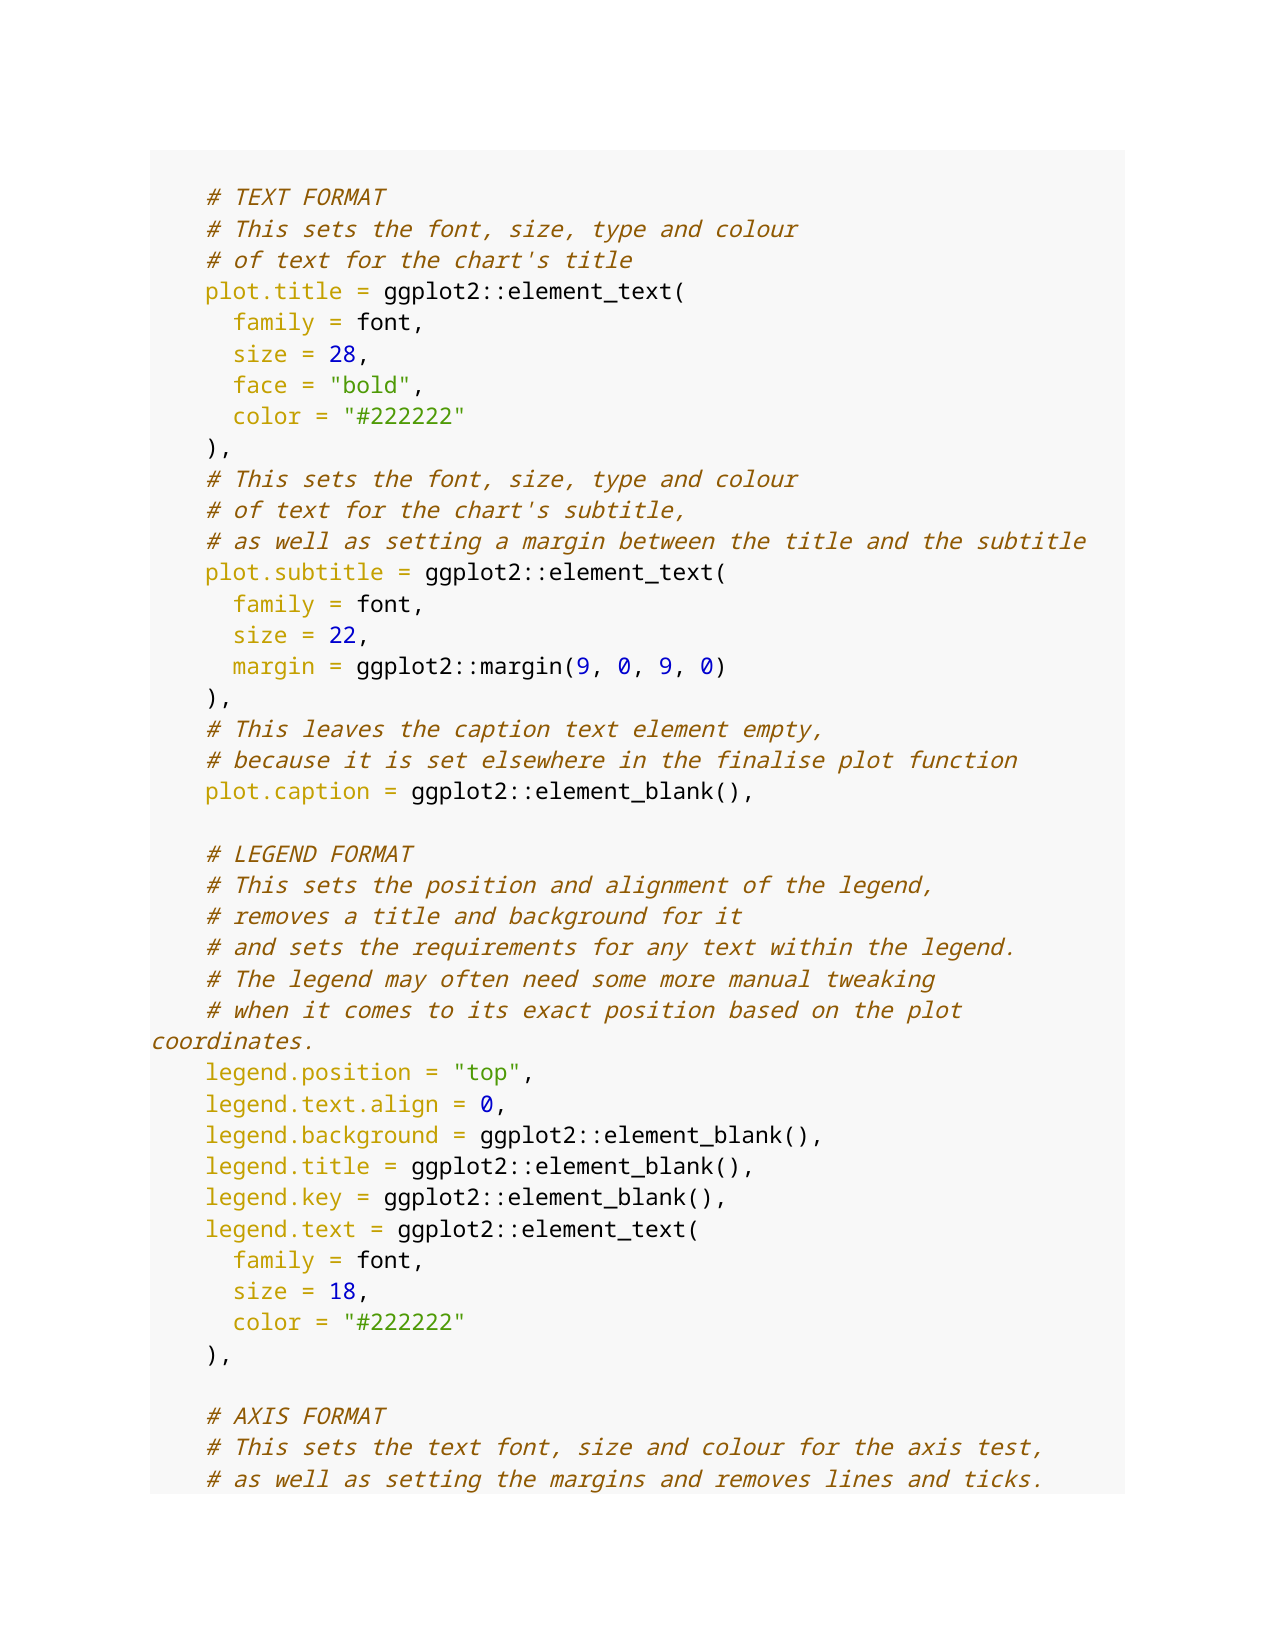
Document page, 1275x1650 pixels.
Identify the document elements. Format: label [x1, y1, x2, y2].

text [150, 150, 1125, 1494]
